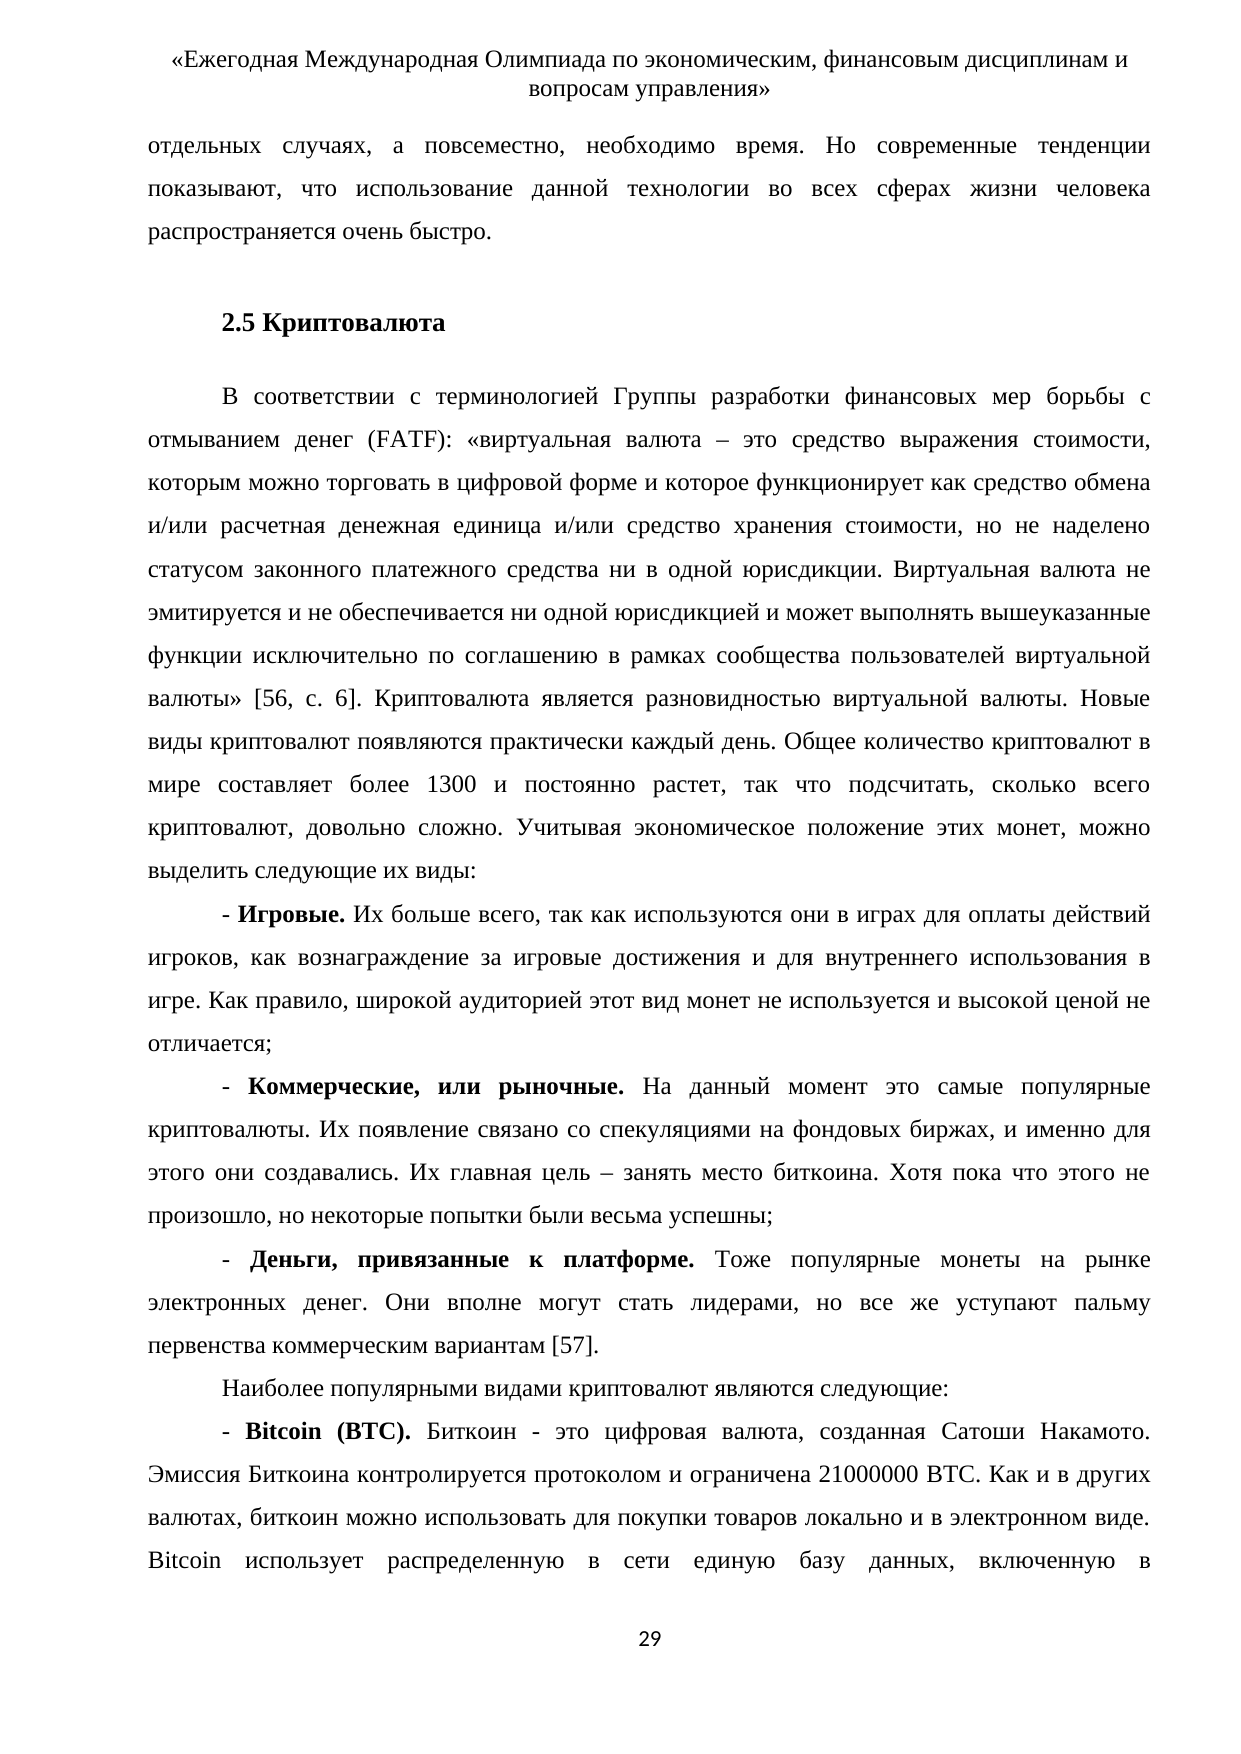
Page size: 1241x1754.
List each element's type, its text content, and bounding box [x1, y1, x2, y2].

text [148, 130, 1152, 245]
text - Деньги, привязанные к платформе. Тоже популярные монеты на рынке электронных денег. Они вполне могут стать лидерами, но все же уступают пальму первенства коммерческим вариантам [57]. [148, 1244, 1152, 1359]
text - Игровые. Их больше всего, так как используются они в играх для оплаты действий игроков, как вознаграждение за игровые достижения и для внутреннего использования в игре. Как правило, широкой аудиторией этот вид монет не используется и высокой ценой не отличается; [148, 899, 1152, 1057]
subtitle 2.5 Криптовалюта [148, 306, 1152, 337]
list Наиболее популярными видами криптовалют являются следующие: [148, 1373, 1152, 1402]
text - Коммерческие, или рыночные. На данный момент это самые популярные криптовалюты. Их появление связано со спекуляциями на фондовых биржах, и именно для этого они создавались. Их главная цель – занять место биткоина. Хотя пока что этого не произошло, но некоторые попытки были весьма успешны; [148, 1071, 1152, 1229]
text В соответствии с терминологией Группы разработки финансовых мер борьбы с отмыванием денег (FATF): «виртуальная валюта – это средство выражения стоимости, которым можно торговать в цифровой форме и которое функционирует как средство обмена и/или расчетная денежная единица и/или средство хранения стоимости, но не наделено статусом законного платежного средства ни в одной юрисдикции. Виртуальная валюта не эмитируется и не обеспечивается ни одной юрисдикцией и может выполнять вышеуказанные функции исключительно по соглашению в рамках сообщества пользователей виртуальной валюты» [56, c. 6]. Криптовалюта является разновидностью виртуальной валюты. Новые виды криптовалют появляются практически каждый день. Общее количество криптовалют в мире составляет более 1300 и постоянно растет, так что подсчитать, сколько всего криптовалют, довольно сложно. Учитывая экономическое положение этих монет, можно выделить следующие их виды: [148, 381, 1152, 884]
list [148, 1416, 1152, 1574]
